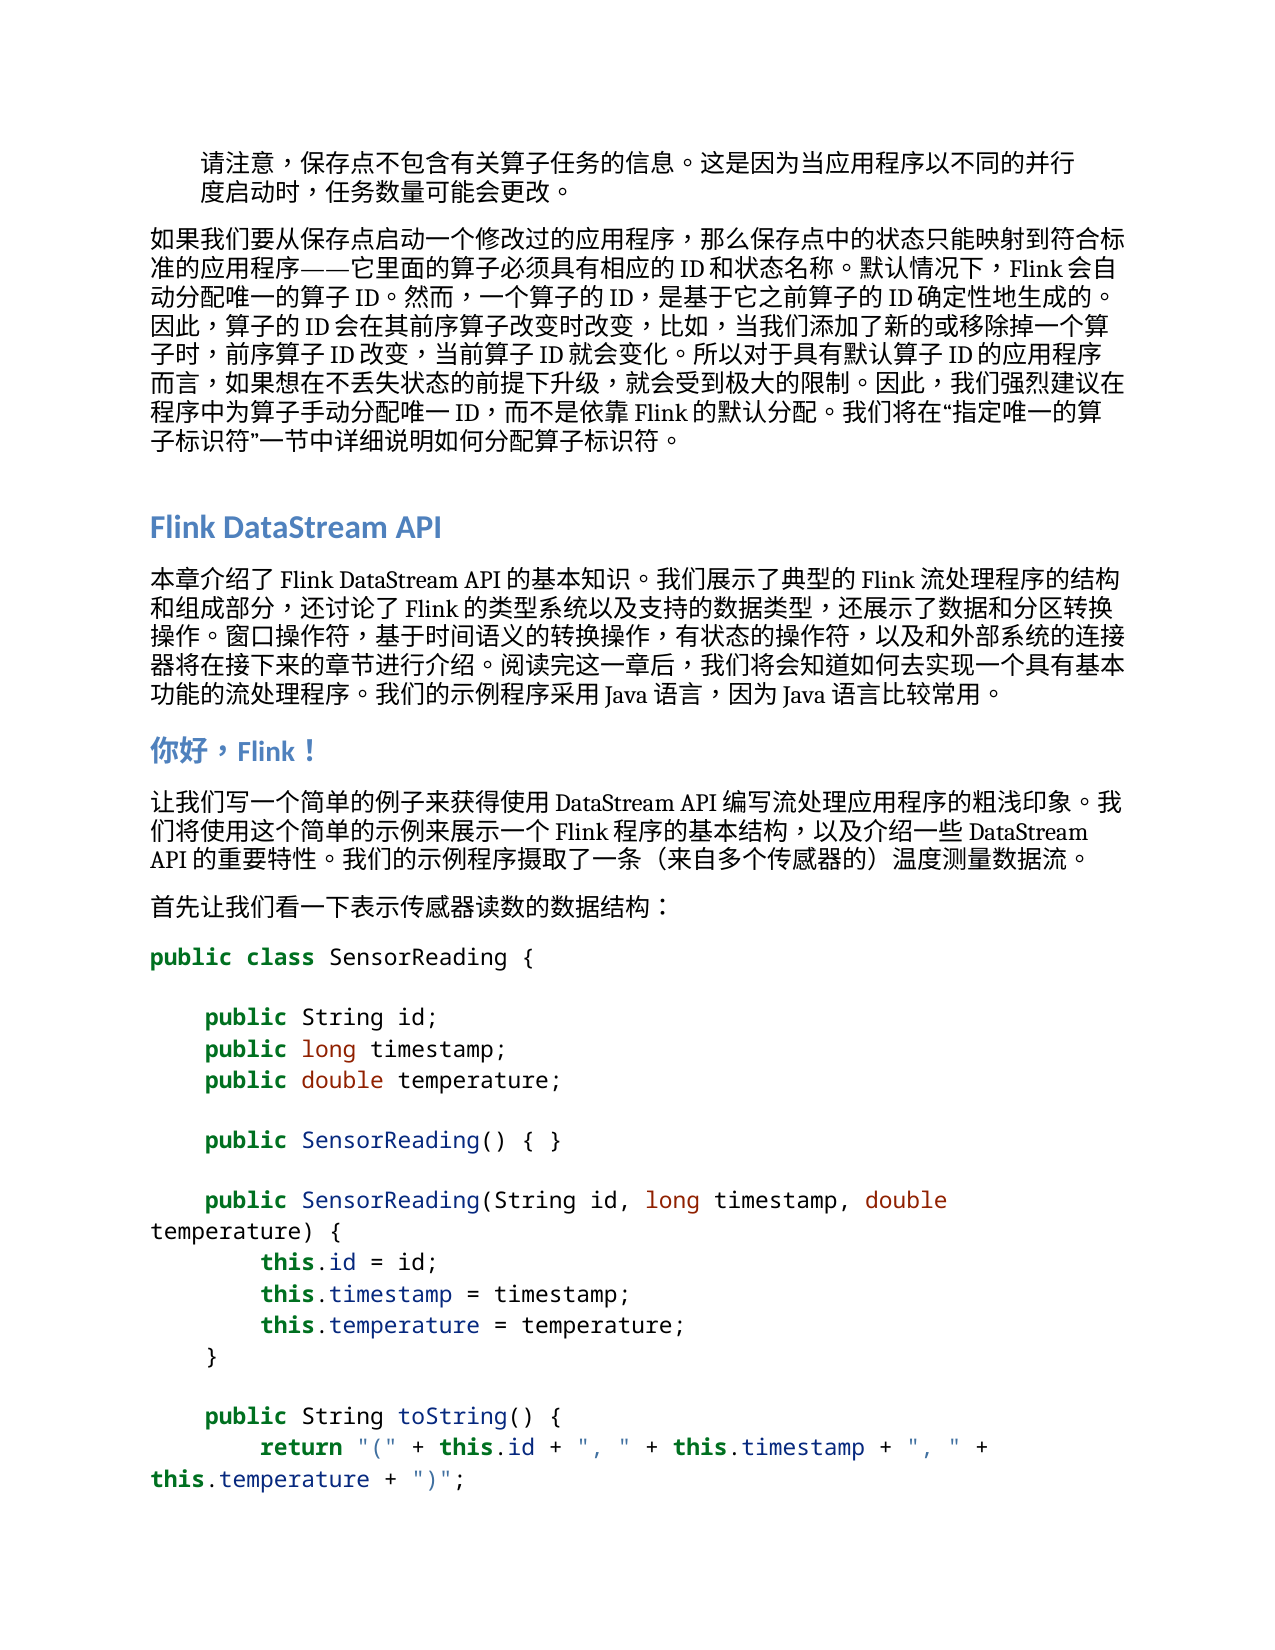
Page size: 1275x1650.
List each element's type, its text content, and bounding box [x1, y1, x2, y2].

subtitle Flink DataStream API [150, 506, 1125, 547]
text 请注意，保存点不包含有关算子任务的信息。这是因为当应用程序以不同的并行度启动时，任务数量可能会更改。 [200, 150, 1075, 207]
subtitle 你好，Flink！ [150, 730, 1125, 770]
text 首先让我们看一下表示传感器读数的数据结构： [150, 894, 1125, 922]
text 本章介绍了Flink DataStream API的基本知识。我们展示了典型的Flink流处理程序的结构和组成部分，还讨论了Flink的类型系统以及支持的数据类型，还展示了数据和分区转换操作。窗口操作符，基于时间语义的转换操作，有状态的操作符，以及和外部系统的连接器将在接下来的章节进行介绍。阅读完这一章后，我们将会知道如何去实现一个具有基本功能的流处理程序。我们的示例程序采用Java语言，因为Java语言比较常用。 [150, 566, 1125, 709]
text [150, 941, 1125, 1494]
text 让我们写一个简单的例子来获得使用DataStream API编写流处理应用程序的粗浅印象。我们将使用这个简单的示例来展示一个Flink程序的基本结构，以及介绍一些DataStream API的重要特性。我们的示例程序摄取了一条（来自多个传感器的）温度测量数据流。 [150, 789, 1125, 875]
text 如果我们要从保存点启动一个修改过的应用程序，那么保存点中的状态只能映射到符合标准的应用程序——它里面的算子必须具有相应的ID和状态名称。默认情况下，Flink会自动分配唯一的算子ID。然而，一个算子的ID，是基于它之前算子的ID确定性地生成的。因此，算子的ID会在其前序算子改变时改变，比如，当我们添加了新的或移除掉一个算子时，前序算子ID改变，当前算子ID就会变化。所以对于具有默认算子ID的应用程序而言，如果想在不丢失状态的前提下升级，就会受到极大的限制。因此，我们强烈建议在程序中为算子手动分配唯一ID，而不是依靠Flink的默认分配。我们将在“指定唯一的算子标识符”一节中详细说明如何分配算子标识符。 [150, 226, 1125, 456]
